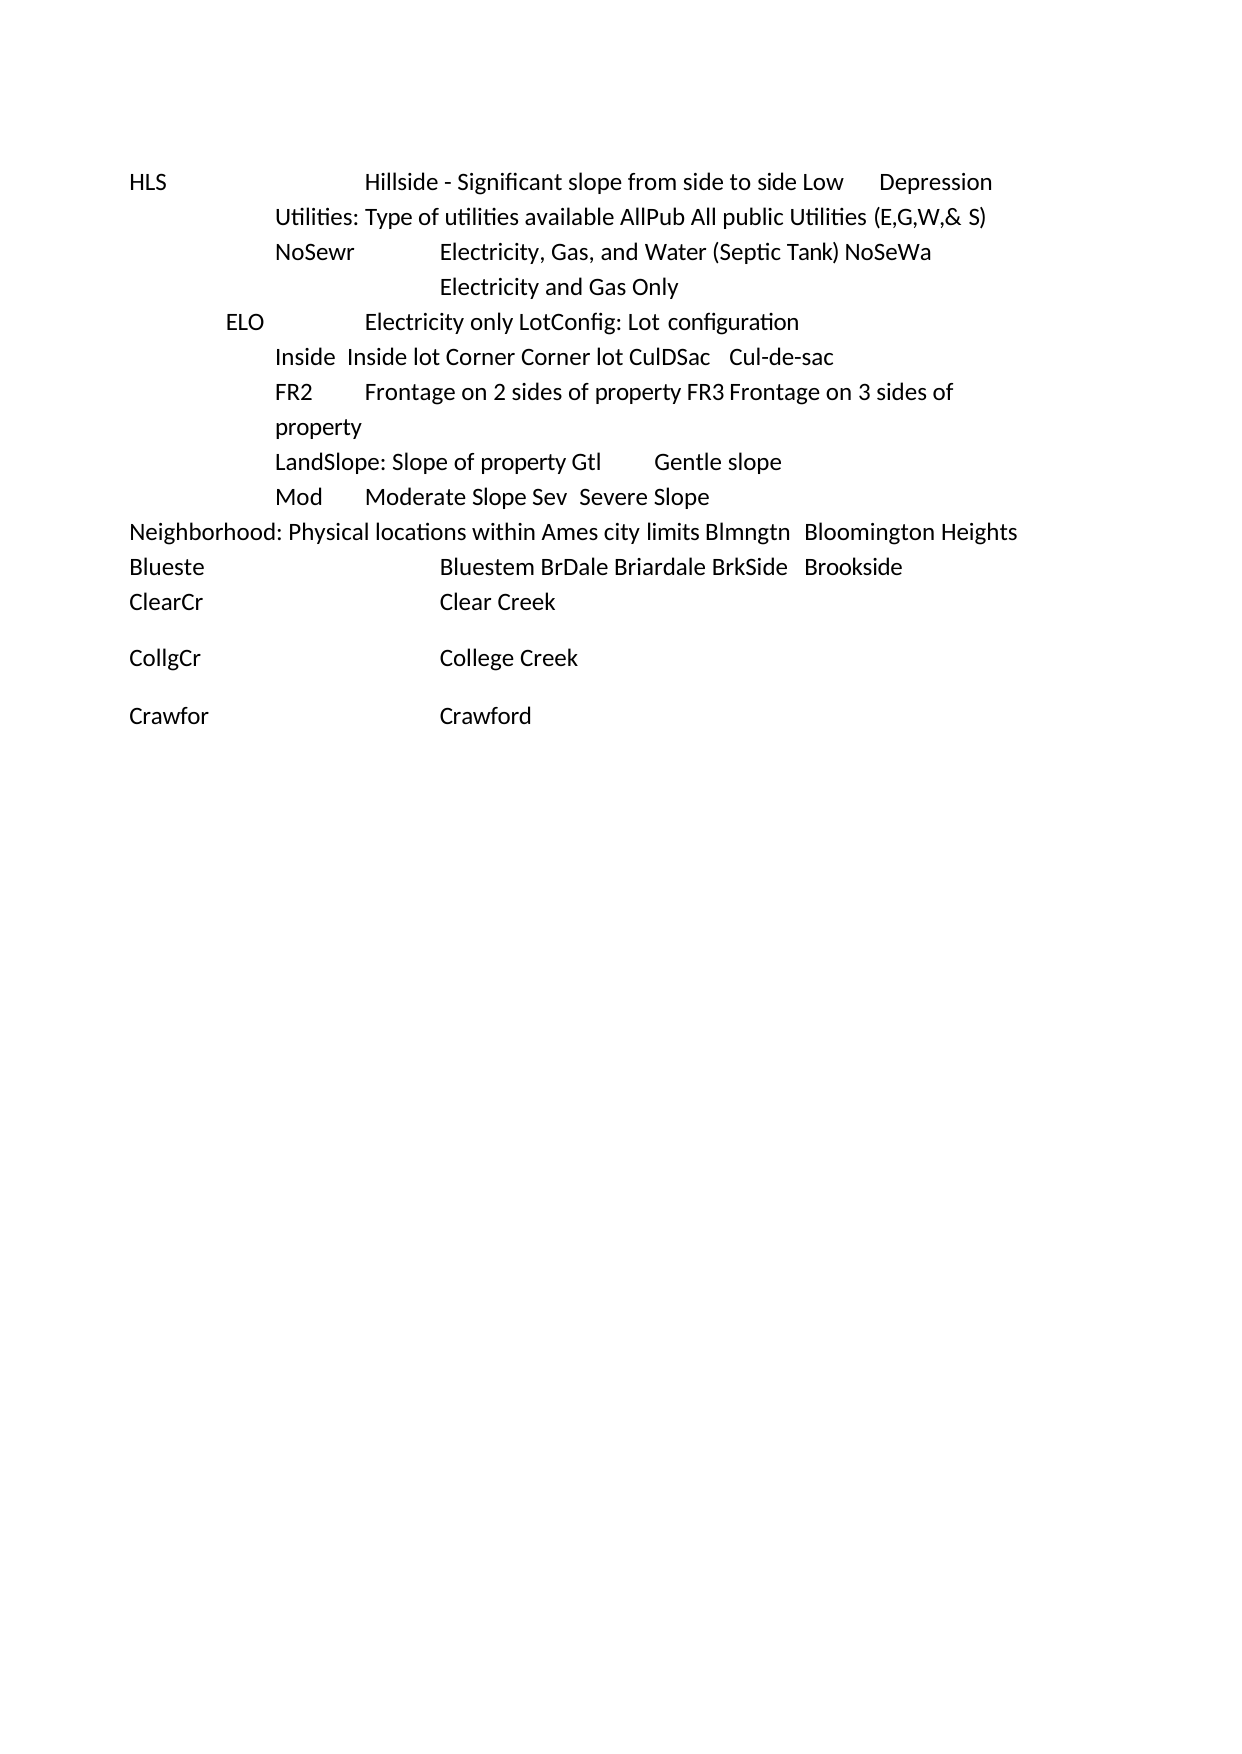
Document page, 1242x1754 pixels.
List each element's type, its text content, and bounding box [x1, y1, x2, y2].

text Blueste Bluestem BrDale Briardale BrkSide Brookside [129, 551, 1020, 582]
text Utilities: Type of utilities available AllPub All public Utilities (E,G,W,& S) [275, 201, 1020, 232]
text NoSewr Electricity, Gas, and Water (Septic Tank) NoSeWa Electricity and Gas Only [275, 236, 1020, 302]
text LandSlope: Slope of property Gtl Gentle slope [275, 446, 1020, 477]
text FR2 Frontage on 2 sides of property FR3 Frontage on 3 sides of property [275, 376, 1020, 442]
text ELO Electricity only LotConfig: Lot configuration [226, 306, 1020, 337]
text CollgCr College Creek [129, 642, 1020, 673]
text ClearCr Clear Creek [129, 586, 1020, 617]
text Crawfor Crawford [129, 700, 1020, 731]
text Neighborhood: Physical locations within Ames city limits Blmngtn Bloomington Heights [129, 516, 1020, 547]
text Inside Inside lot Corner Corner lot CulDSac Cul-de-sac [275, 341, 1020, 372]
text Mod Moderate Slope Sev Severe Slope [275, 481, 1020, 512]
text HLS Hillside - Significant slope from side to side Low Depression [129, 166, 1020, 197]
